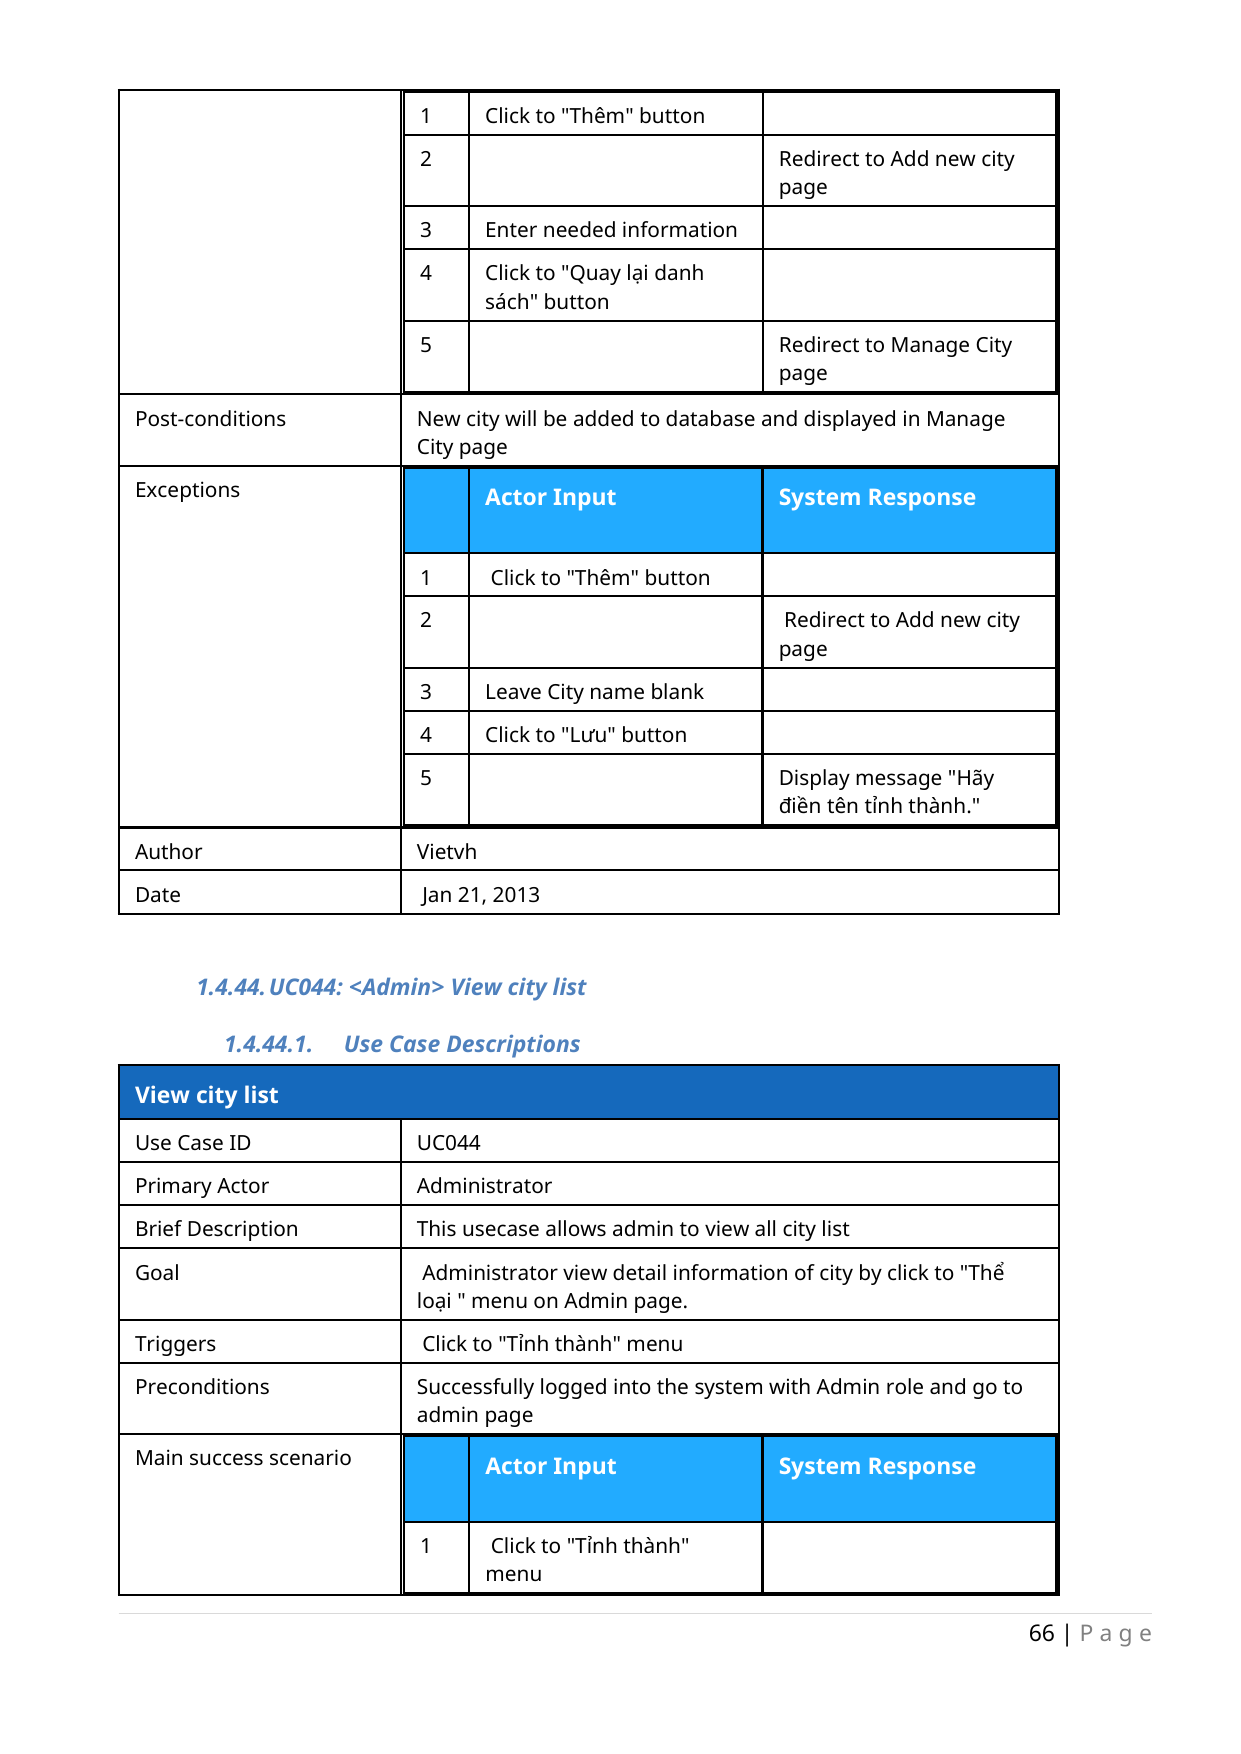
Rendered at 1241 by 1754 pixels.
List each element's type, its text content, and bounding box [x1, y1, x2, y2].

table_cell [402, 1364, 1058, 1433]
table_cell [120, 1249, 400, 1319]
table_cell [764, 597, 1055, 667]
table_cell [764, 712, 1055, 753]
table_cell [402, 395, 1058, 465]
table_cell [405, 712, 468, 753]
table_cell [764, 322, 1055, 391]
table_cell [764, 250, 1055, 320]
subtitle UC044: <Admin> View city list [231, 971, 1152, 1002]
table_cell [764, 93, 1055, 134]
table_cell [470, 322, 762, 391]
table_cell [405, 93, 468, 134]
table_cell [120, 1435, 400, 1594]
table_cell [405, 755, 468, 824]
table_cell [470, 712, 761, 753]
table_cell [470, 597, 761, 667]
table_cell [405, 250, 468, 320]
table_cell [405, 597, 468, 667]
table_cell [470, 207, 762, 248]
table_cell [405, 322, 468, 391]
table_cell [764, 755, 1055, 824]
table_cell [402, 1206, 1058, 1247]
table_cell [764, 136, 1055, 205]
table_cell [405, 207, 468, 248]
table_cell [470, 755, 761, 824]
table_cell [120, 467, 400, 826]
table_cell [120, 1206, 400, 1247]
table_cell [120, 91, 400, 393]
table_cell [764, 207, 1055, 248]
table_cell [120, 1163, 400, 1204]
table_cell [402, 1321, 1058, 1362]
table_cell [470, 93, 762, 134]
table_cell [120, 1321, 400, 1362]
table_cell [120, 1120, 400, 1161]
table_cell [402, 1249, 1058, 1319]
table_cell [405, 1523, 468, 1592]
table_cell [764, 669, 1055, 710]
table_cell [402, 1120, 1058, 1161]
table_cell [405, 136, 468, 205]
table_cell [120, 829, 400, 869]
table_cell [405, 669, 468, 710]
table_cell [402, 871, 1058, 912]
subtitle Use Case Descriptions [268, 1028, 1152, 1059]
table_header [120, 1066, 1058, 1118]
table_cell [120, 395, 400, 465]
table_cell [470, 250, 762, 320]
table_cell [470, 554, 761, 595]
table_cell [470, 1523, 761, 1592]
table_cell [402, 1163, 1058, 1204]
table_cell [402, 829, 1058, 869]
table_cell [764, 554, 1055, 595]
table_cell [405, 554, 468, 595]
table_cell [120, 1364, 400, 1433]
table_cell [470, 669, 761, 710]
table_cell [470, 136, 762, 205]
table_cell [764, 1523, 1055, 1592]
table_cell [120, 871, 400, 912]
